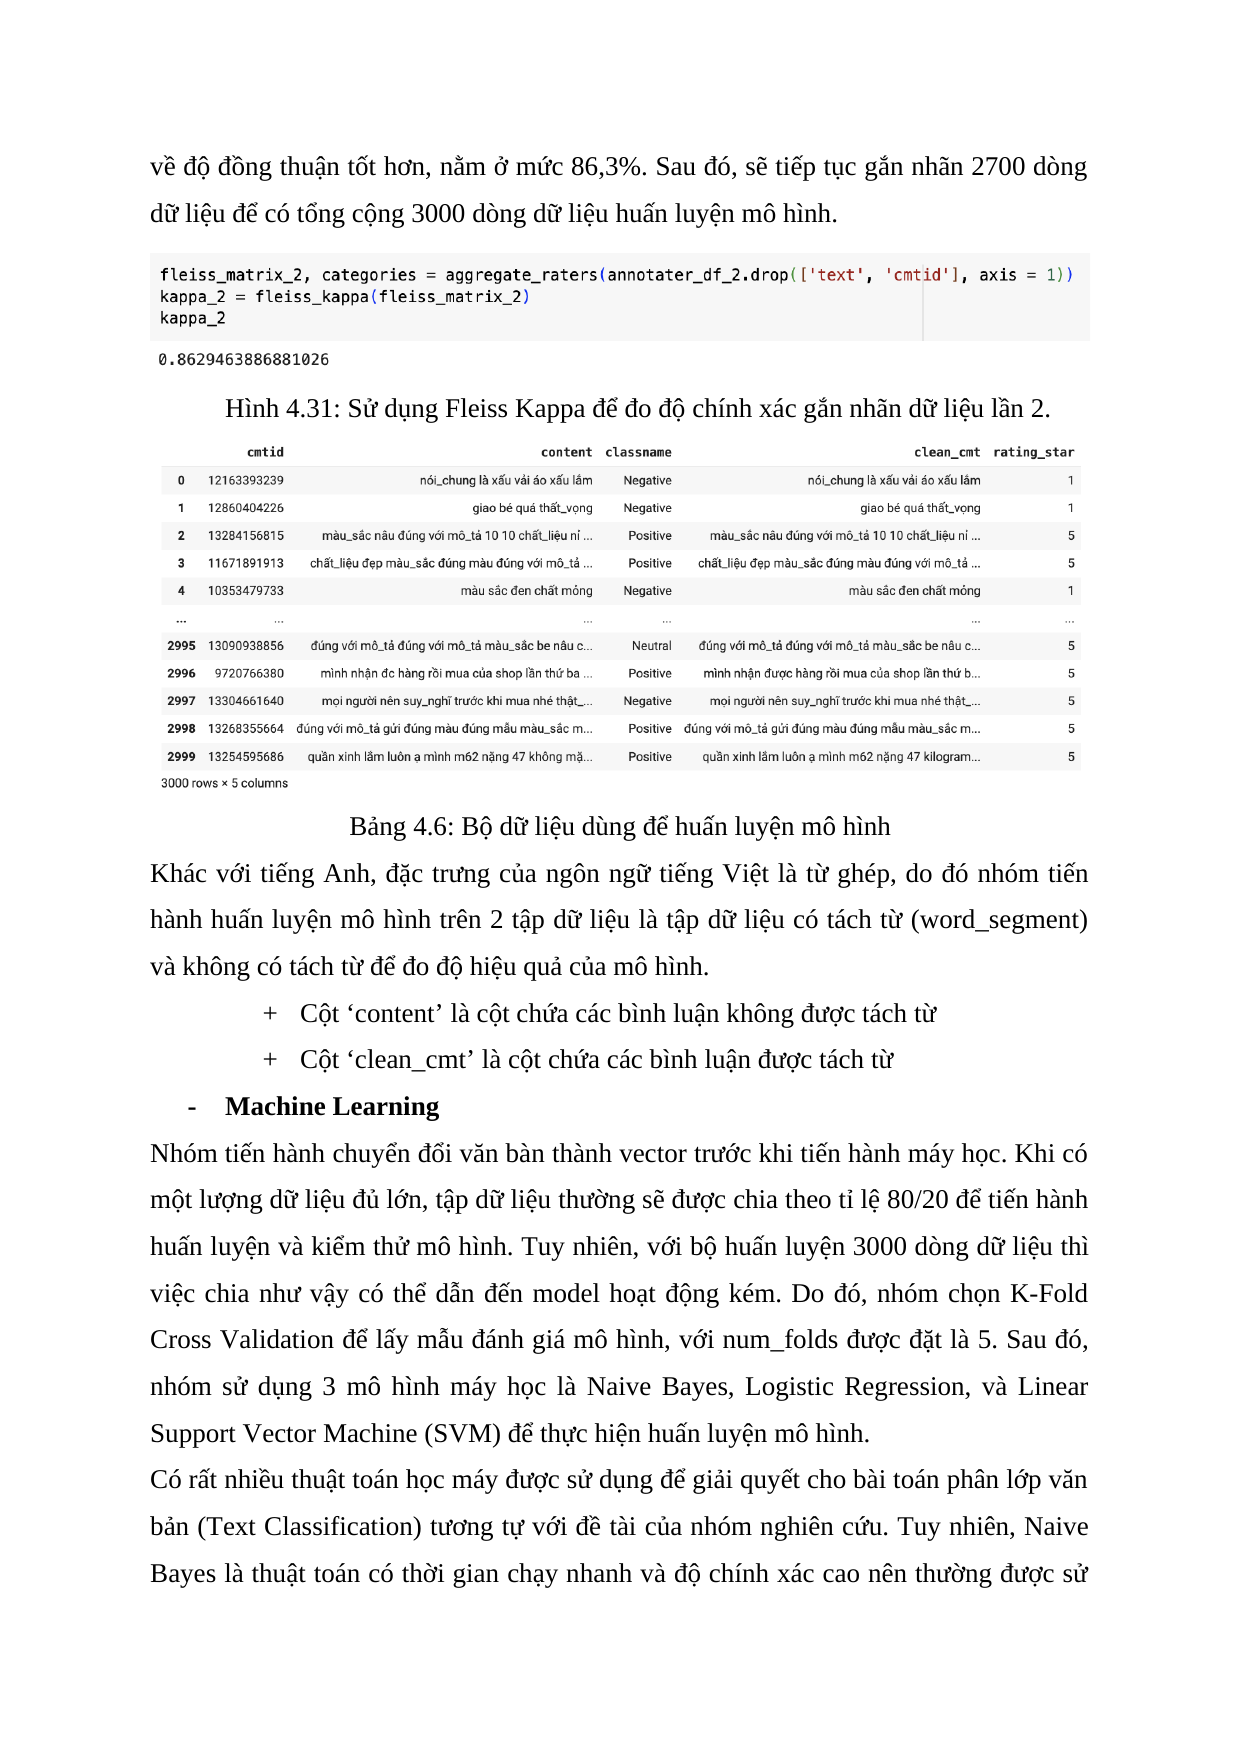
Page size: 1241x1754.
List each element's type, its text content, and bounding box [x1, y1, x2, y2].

picture [150, 243, 1091, 379]
text Bảng 4.6: Bộ dữ liệu dùng để huấn luyện mô hình [150, 810, 1090, 841]
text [150, 150, 1090, 228]
list Cột ‘content’ là cột chứa các bình luận không được tách từ [262, 997, 1090, 1028]
text Khác với tiếng Anh, đặc trưng của ngôn ngữ tiếng Việt là từ ghép, do đó nhóm tiến hành huấn luyện mô hình trên 2 tập dữ liệu là tập dữ liệu có tách từ (word_segment) và không có tách từ để đo độ hiệu quả của mô hình. [150, 857, 1090, 981]
text Hình 4.31: Sử dụng Fleiss Kappa để đo độ chính xác gắn nhãn dữ liệu lần 2. [150, 392, 1090, 423]
text Nhóm tiến hành chuyển đổi văn bàn thành vector trước khi tiến hành máy học. Khi có một lượng dữ liệu đủ lớn, tập dữ liệu thường sẽ được chia theo tỉ lệ 80/20 để tiến hành huấn luyện và kiểm thử mô hình. Tuy nhiên, với bộ huấn luyện 3000 dòng dữ liệu thì việc chia như vậy có thể dẫn đến model hoạt động kém. Do đó, nhóm chọn K-Fold Cross Validation để lấy mẫu đánh giá mô hình, với num_folds được đặt là 5. Sau đó, nhóm sử dụng 3 mô hình máy học là Naive Bayes, Logistic Regression, và Linear Support Vector Machine (SVM) để thực hiện huấn luyện mô hình. [150, 1137, 1090, 1448]
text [150, 1463, 1090, 1588]
list Machine Learning [187, 1090, 1090, 1121]
picture [150, 438, 1091, 797]
list Cột ‘clean_cmt’ là cột chứa các bình luận được tách từ [262, 1043, 1090, 1074]
